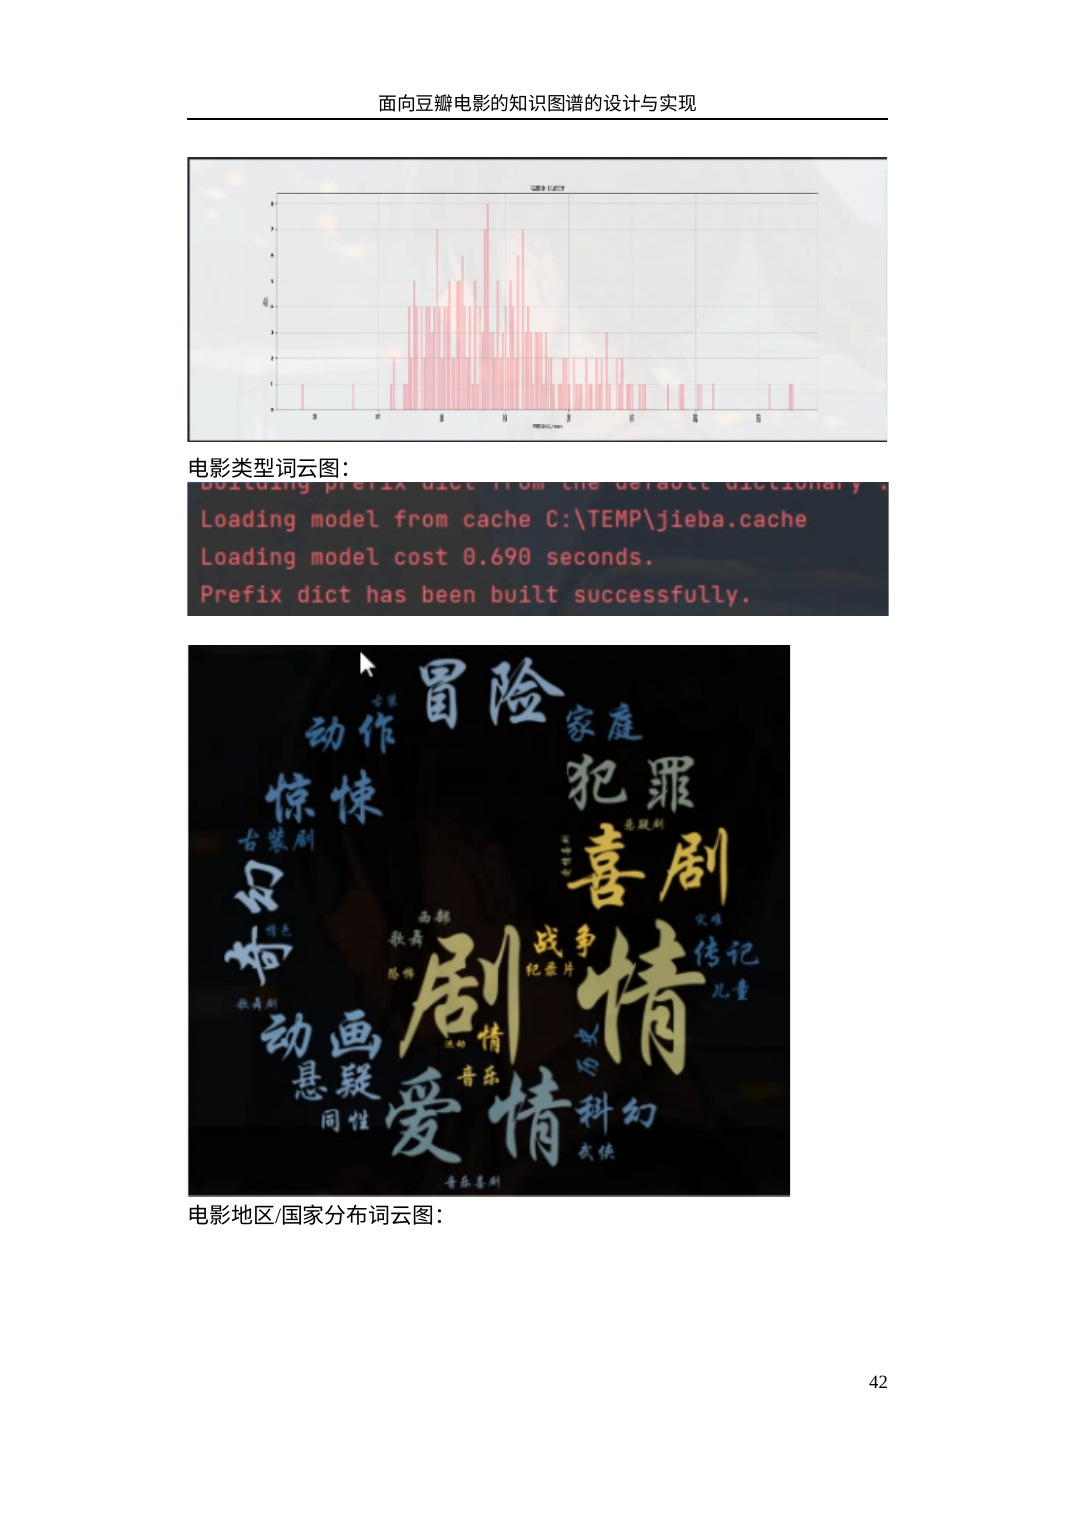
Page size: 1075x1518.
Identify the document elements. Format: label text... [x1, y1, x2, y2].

picture [187, 157, 888, 442]
picture [187, 482, 889, 616]
text 电影地区/国家分布词云图： [187, 1198, 888, 1230]
picture [187, 645, 791, 1197]
text 电影类型词云图： [187, 450, 888, 482]
